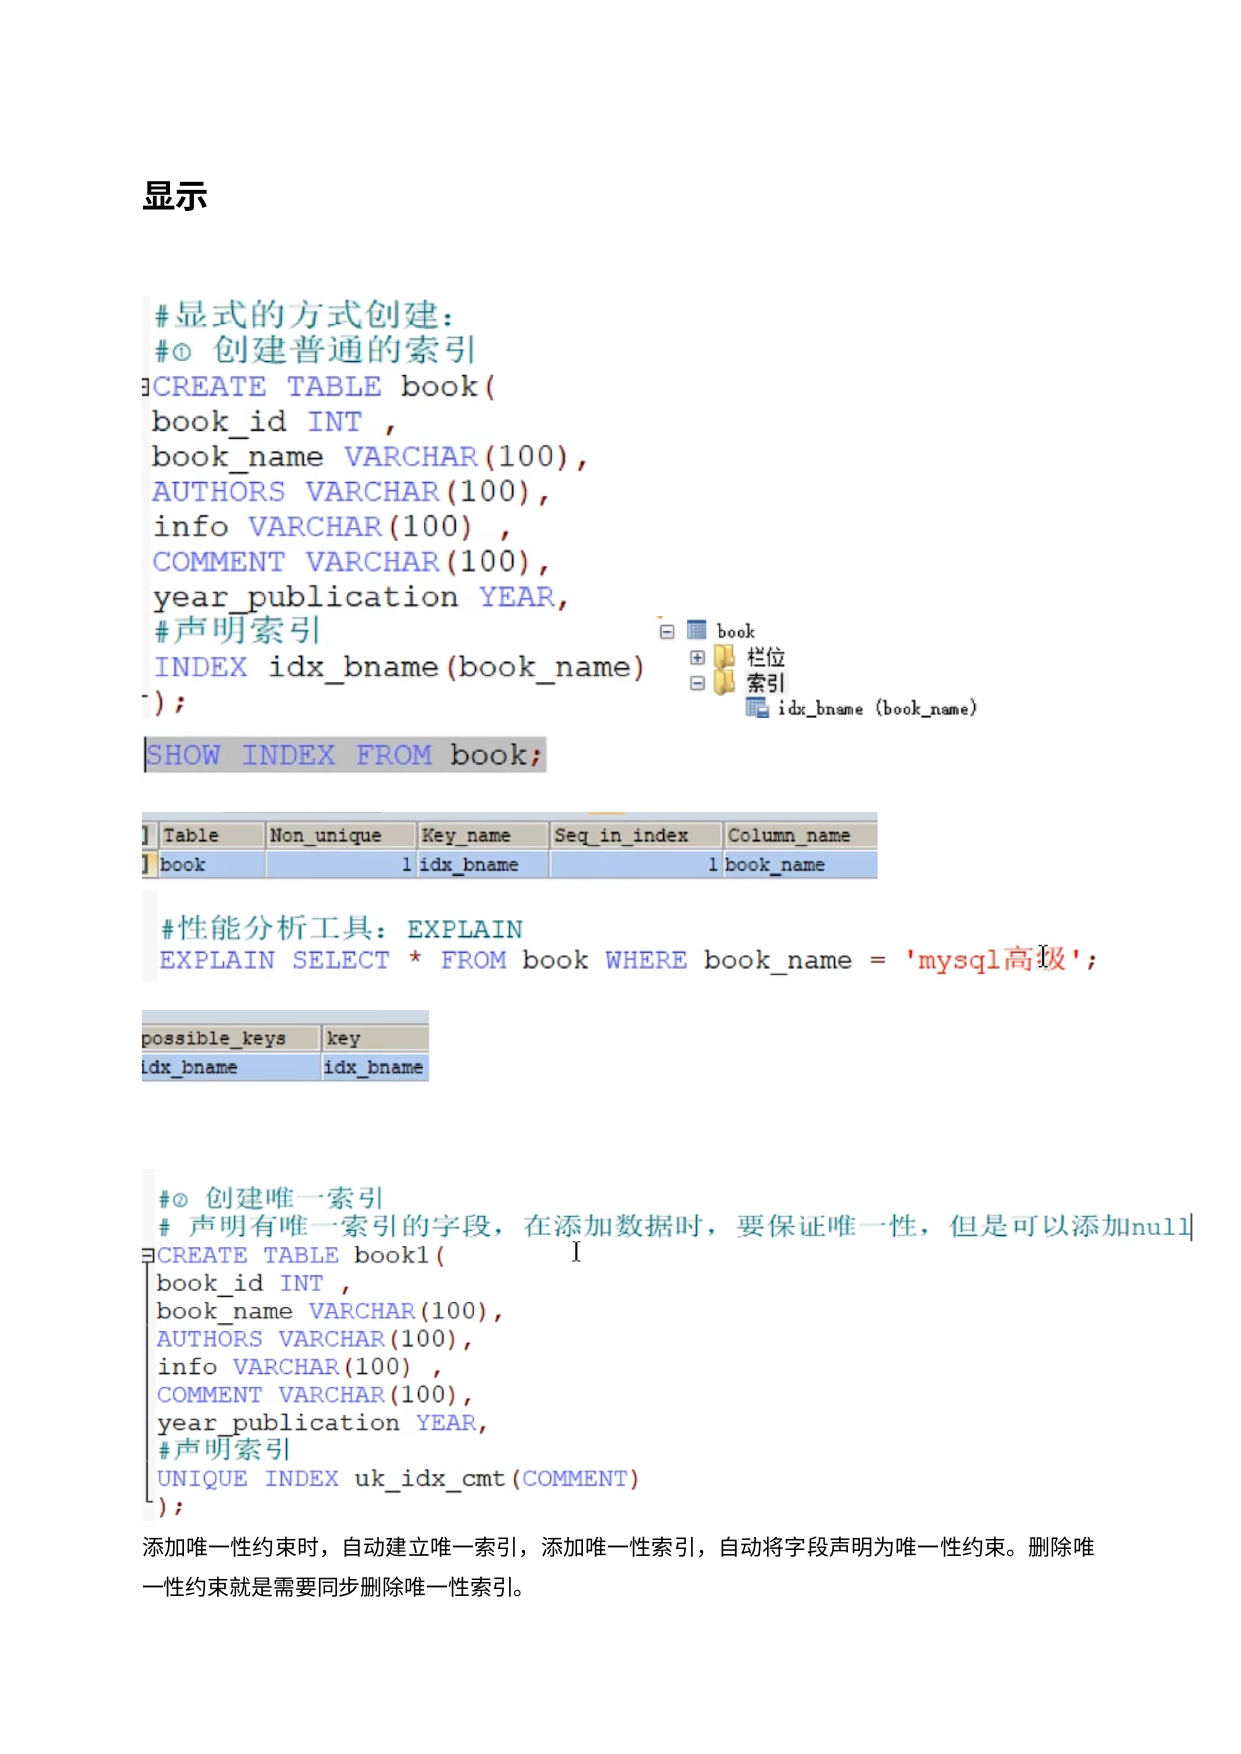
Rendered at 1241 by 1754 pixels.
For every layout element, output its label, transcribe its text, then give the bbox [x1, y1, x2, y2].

subtitle 显示 [142, 154, 1098, 234]
picture [141, 1169, 1195, 1521]
picture [141, 1010, 430, 1089]
text 添加唯一性约束时，自动建立唯一索引，添加唯一性索引，自动将字段声明为唯一性约束。删除唯一性约束就是需要同步删除唯一性索引。 [142, 1526, 1098, 1606]
picture [141, 732, 563, 782]
picture [141, 296, 999, 718]
picture [141, 891, 1099, 981]
picture [141, 812, 878, 888]
